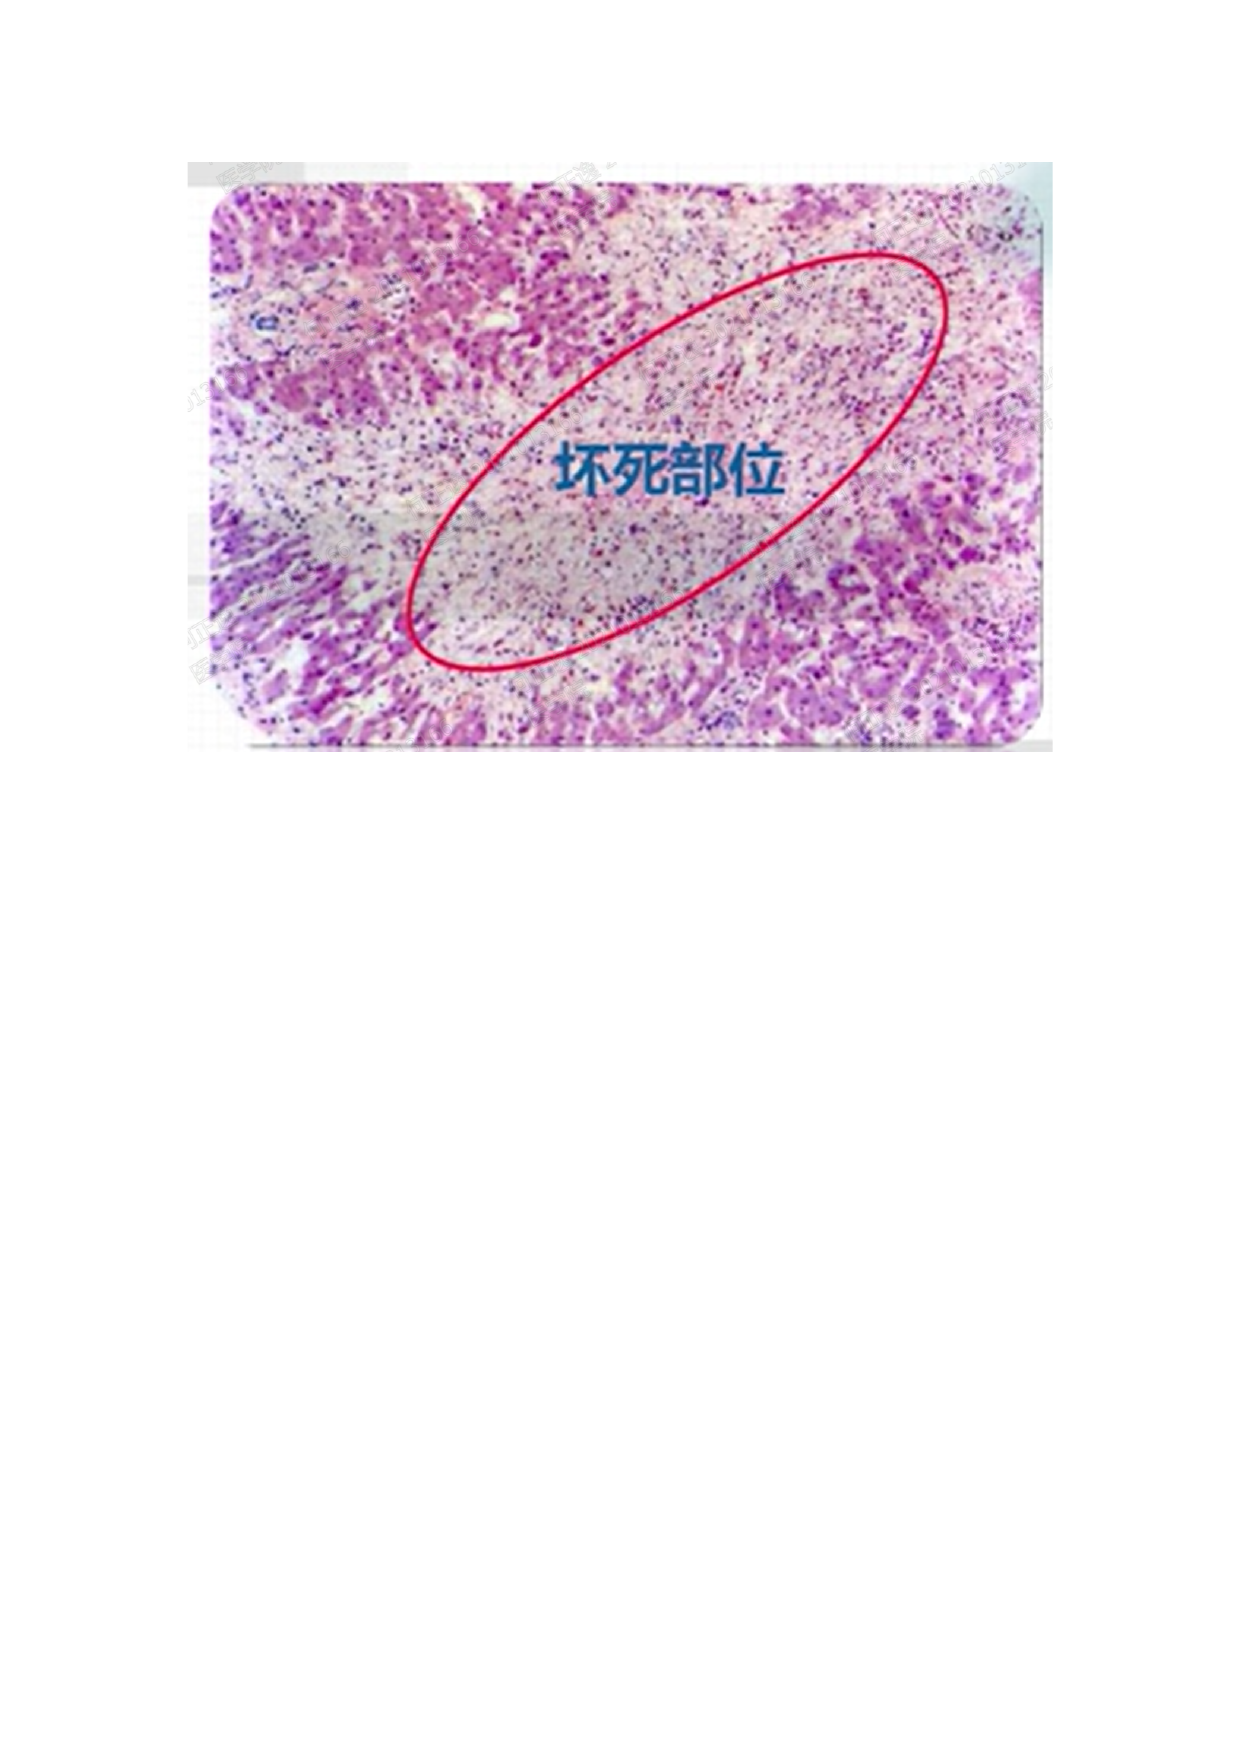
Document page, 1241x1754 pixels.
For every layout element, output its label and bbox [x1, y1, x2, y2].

picture [187, 162, 1053, 752]
